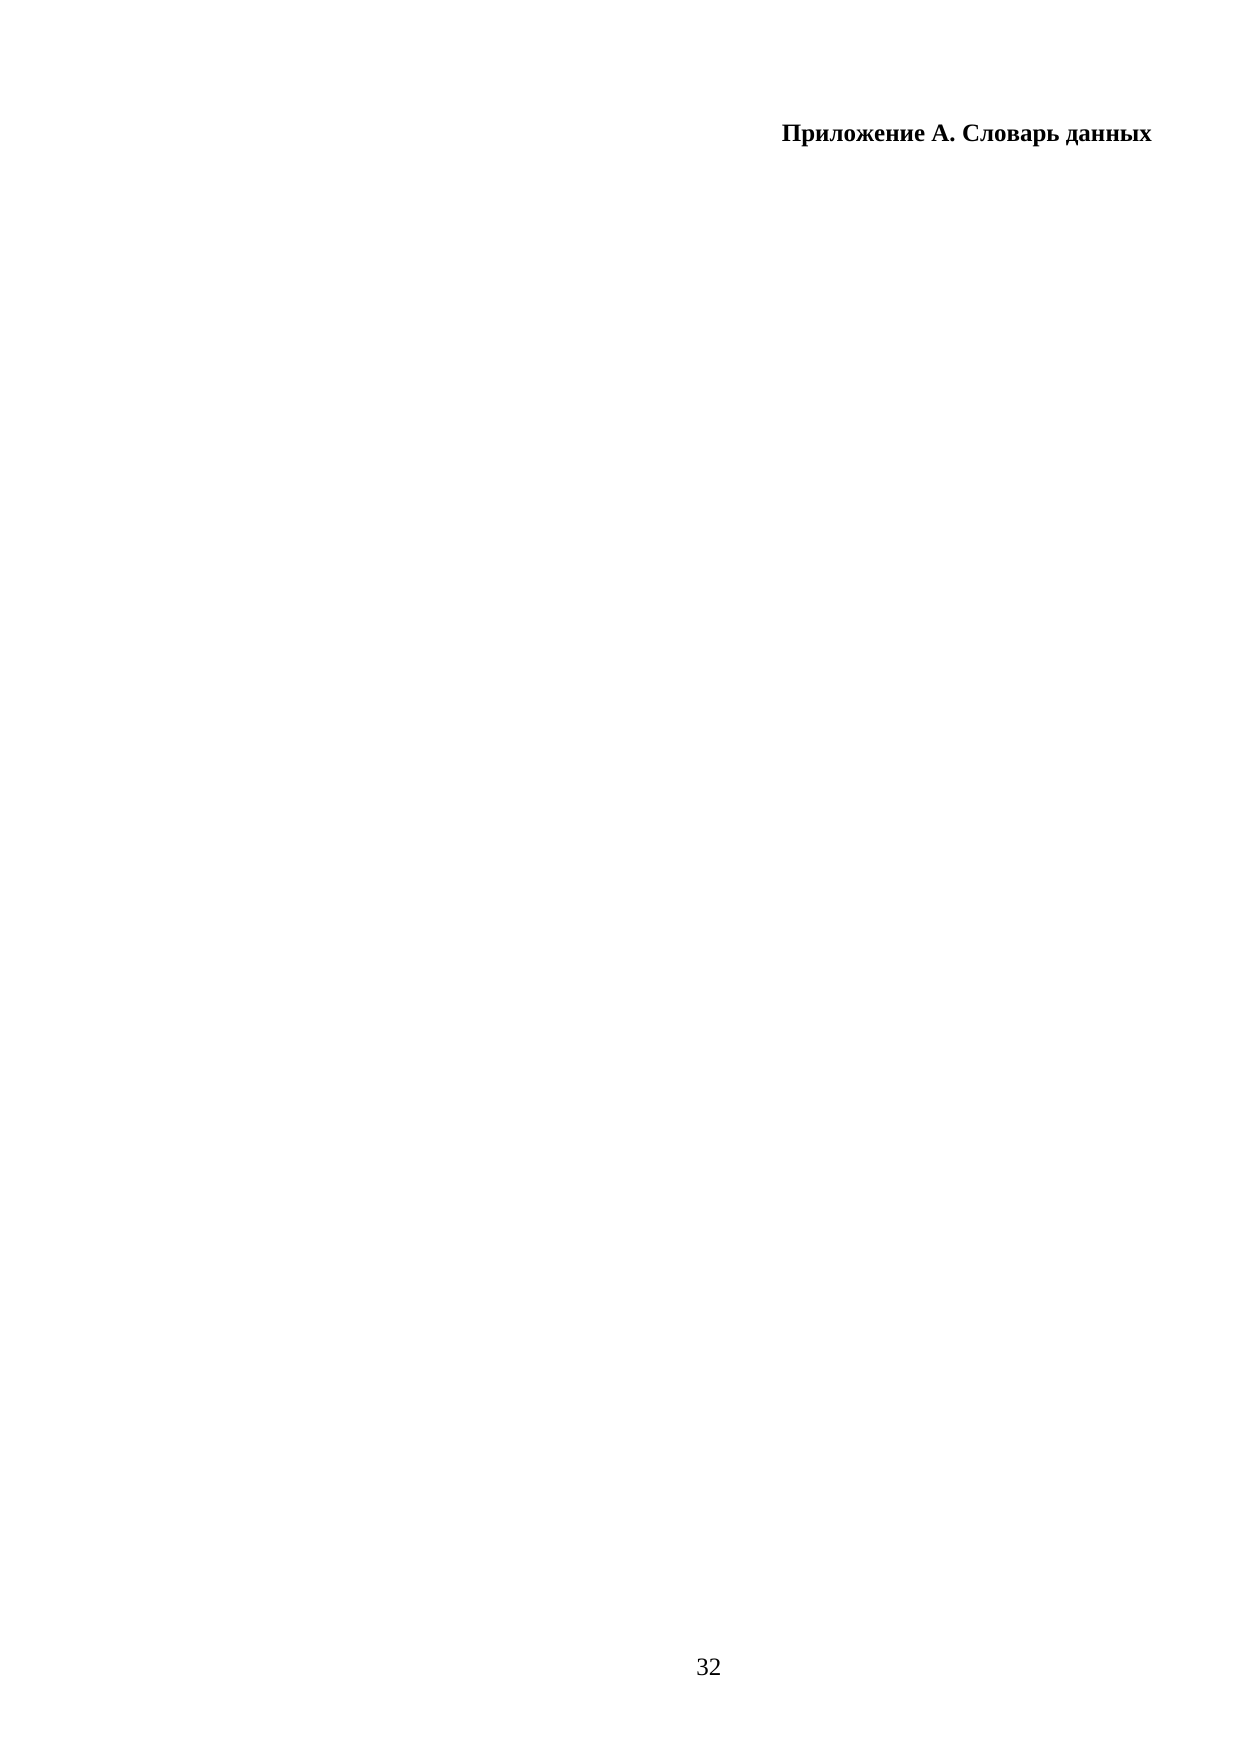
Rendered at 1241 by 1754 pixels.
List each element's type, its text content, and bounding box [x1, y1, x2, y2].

subtitle Приложение А. Словарь данных [177, 118, 1152, 147]
